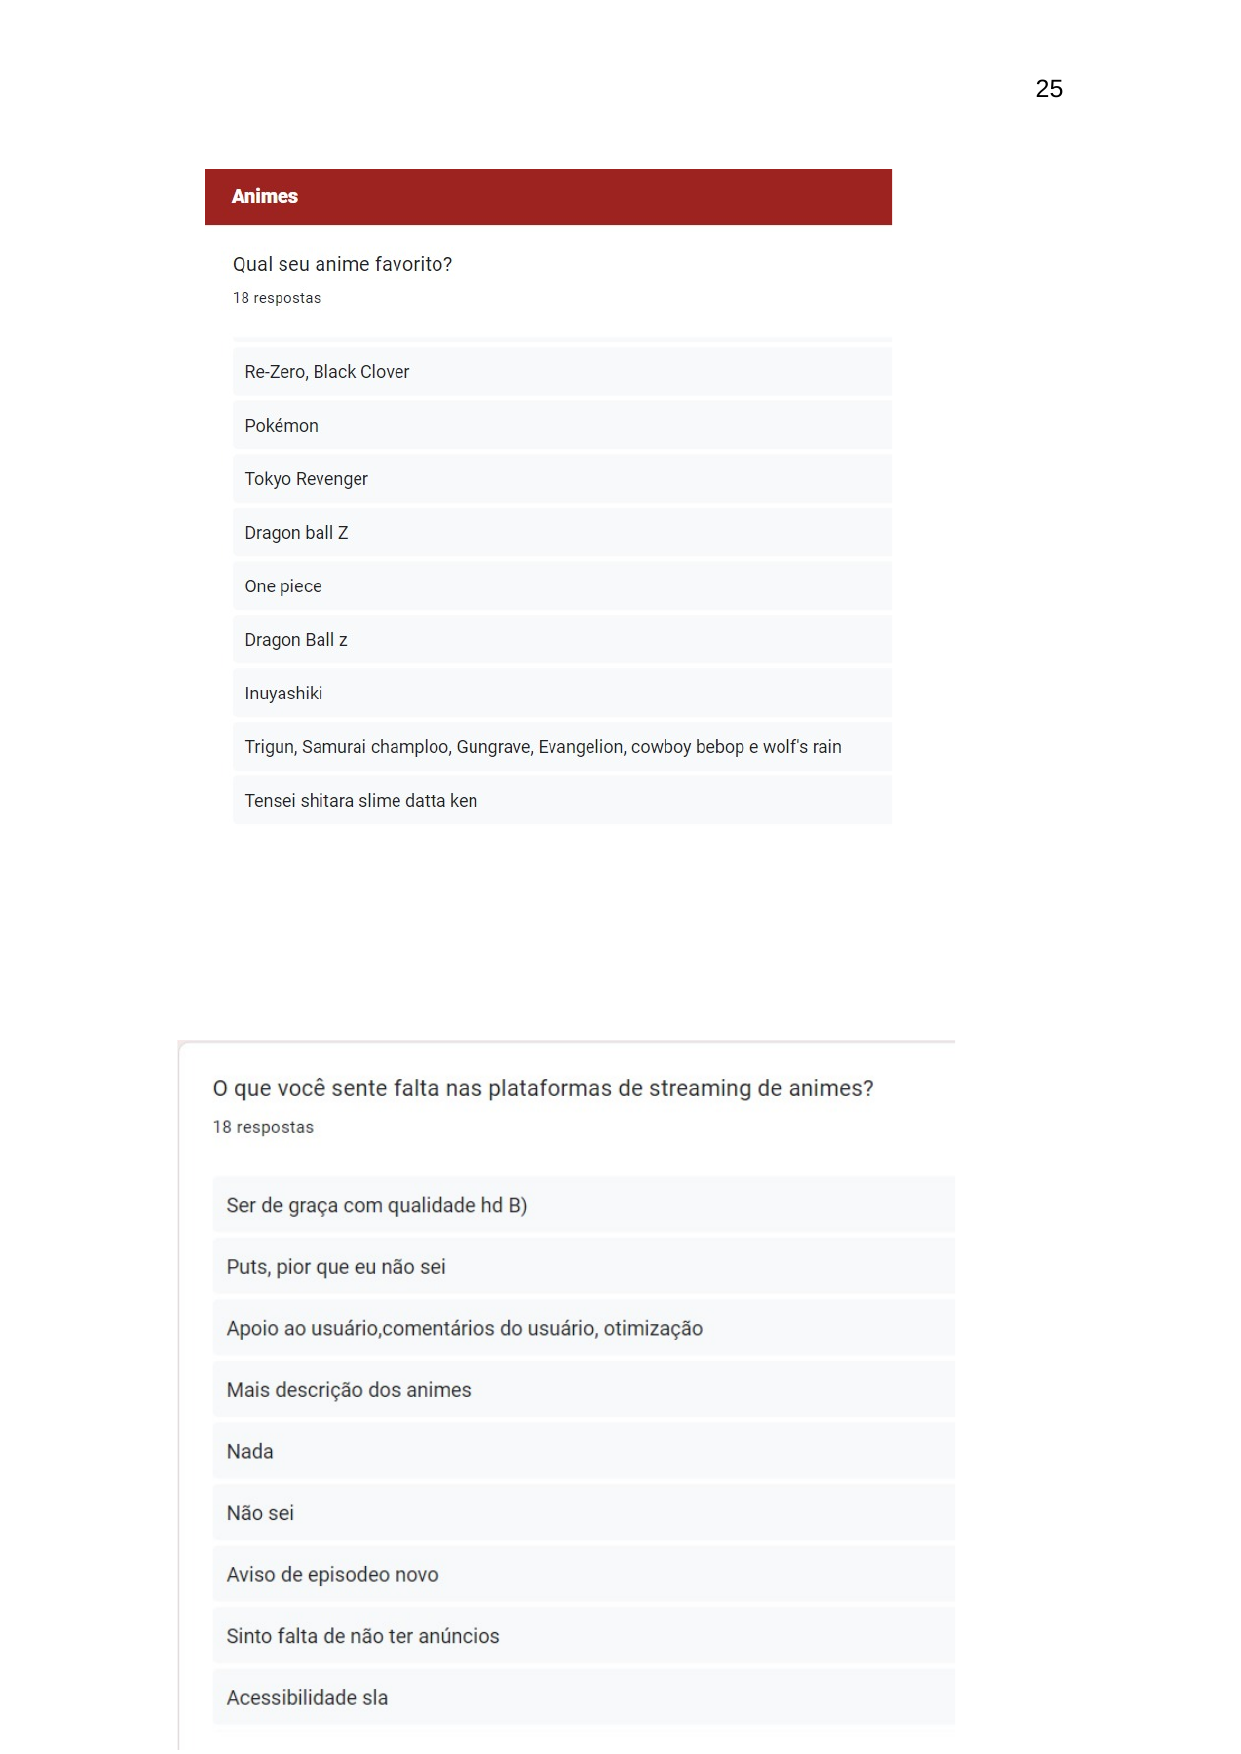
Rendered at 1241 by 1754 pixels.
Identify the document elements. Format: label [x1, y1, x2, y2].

picture [177, 1040, 956, 1750]
picture [205, 169, 893, 844]
